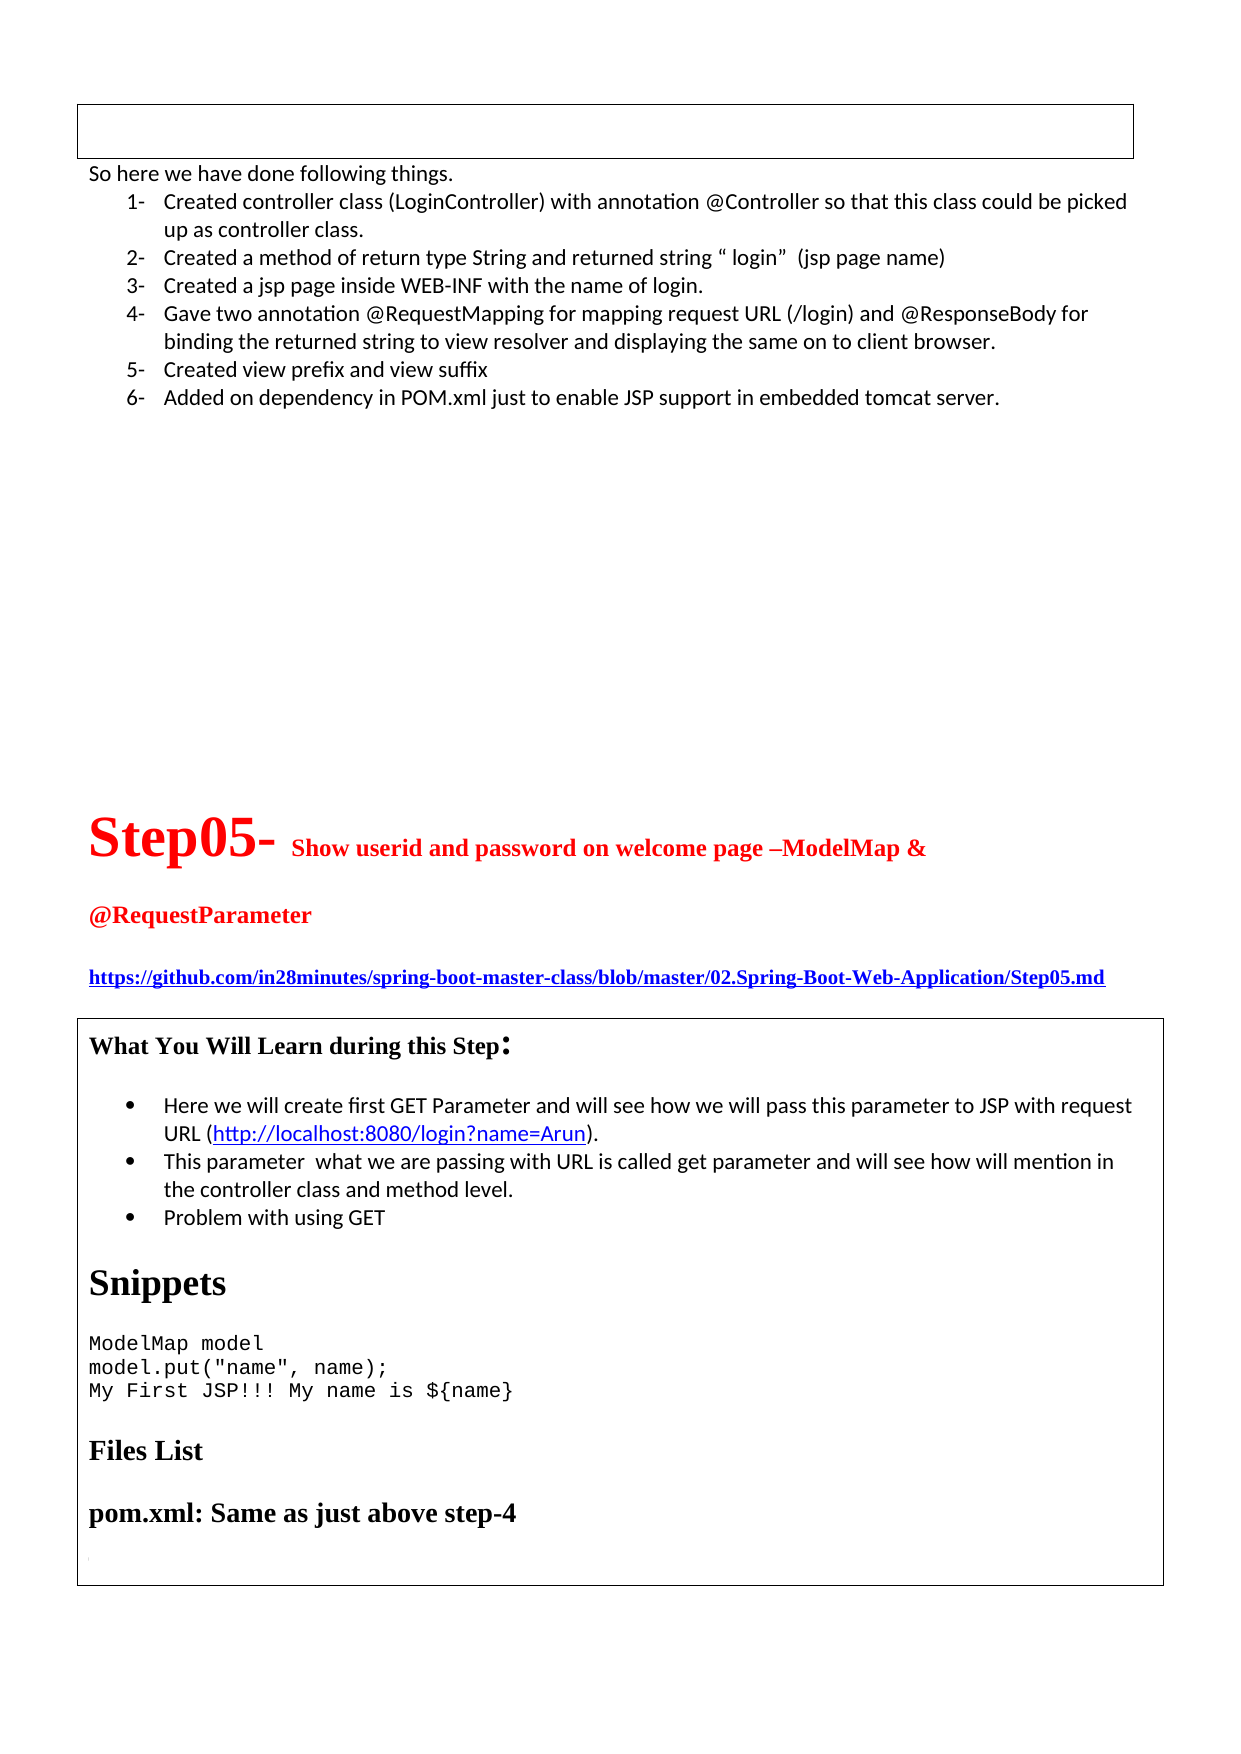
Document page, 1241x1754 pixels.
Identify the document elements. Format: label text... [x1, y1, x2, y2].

list Created view prefix and view suffix [126, 355, 1152, 383]
list Created a method of return type String and returned string “ login” (jsp page name) [126, 243, 1152, 271]
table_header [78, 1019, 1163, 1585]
list Gave two annotation @RequestMapping for mapping request URL (/login) and @ResponseBody for binding the returned string to view resolver and displaying the same on to client browser. [126, 299, 1152, 355]
subtitle https://github.com/in28minutes/spring-boot-master-class/blob/master/02.Spring-Boot-Web-Application/Step05.md [89, 965, 1152, 989]
subtitle Step05- Show userid and password on welcome page –ModelMap & @RequestParameter [89, 802, 1152, 936]
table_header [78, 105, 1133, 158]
list Created controller class (LoginController) with annotation @Controller so that this class could be picked up as controller class. [126, 187, 1152, 243]
list Added on dependency in POM.xml just to enable JSP support in embedded tomcat server. [126, 383, 1152, 411]
list Created a jsp page inside WEB-INF with the name of login. [126, 271, 1152, 299]
text So here we have done following things. [89, 159, 1152, 187]
